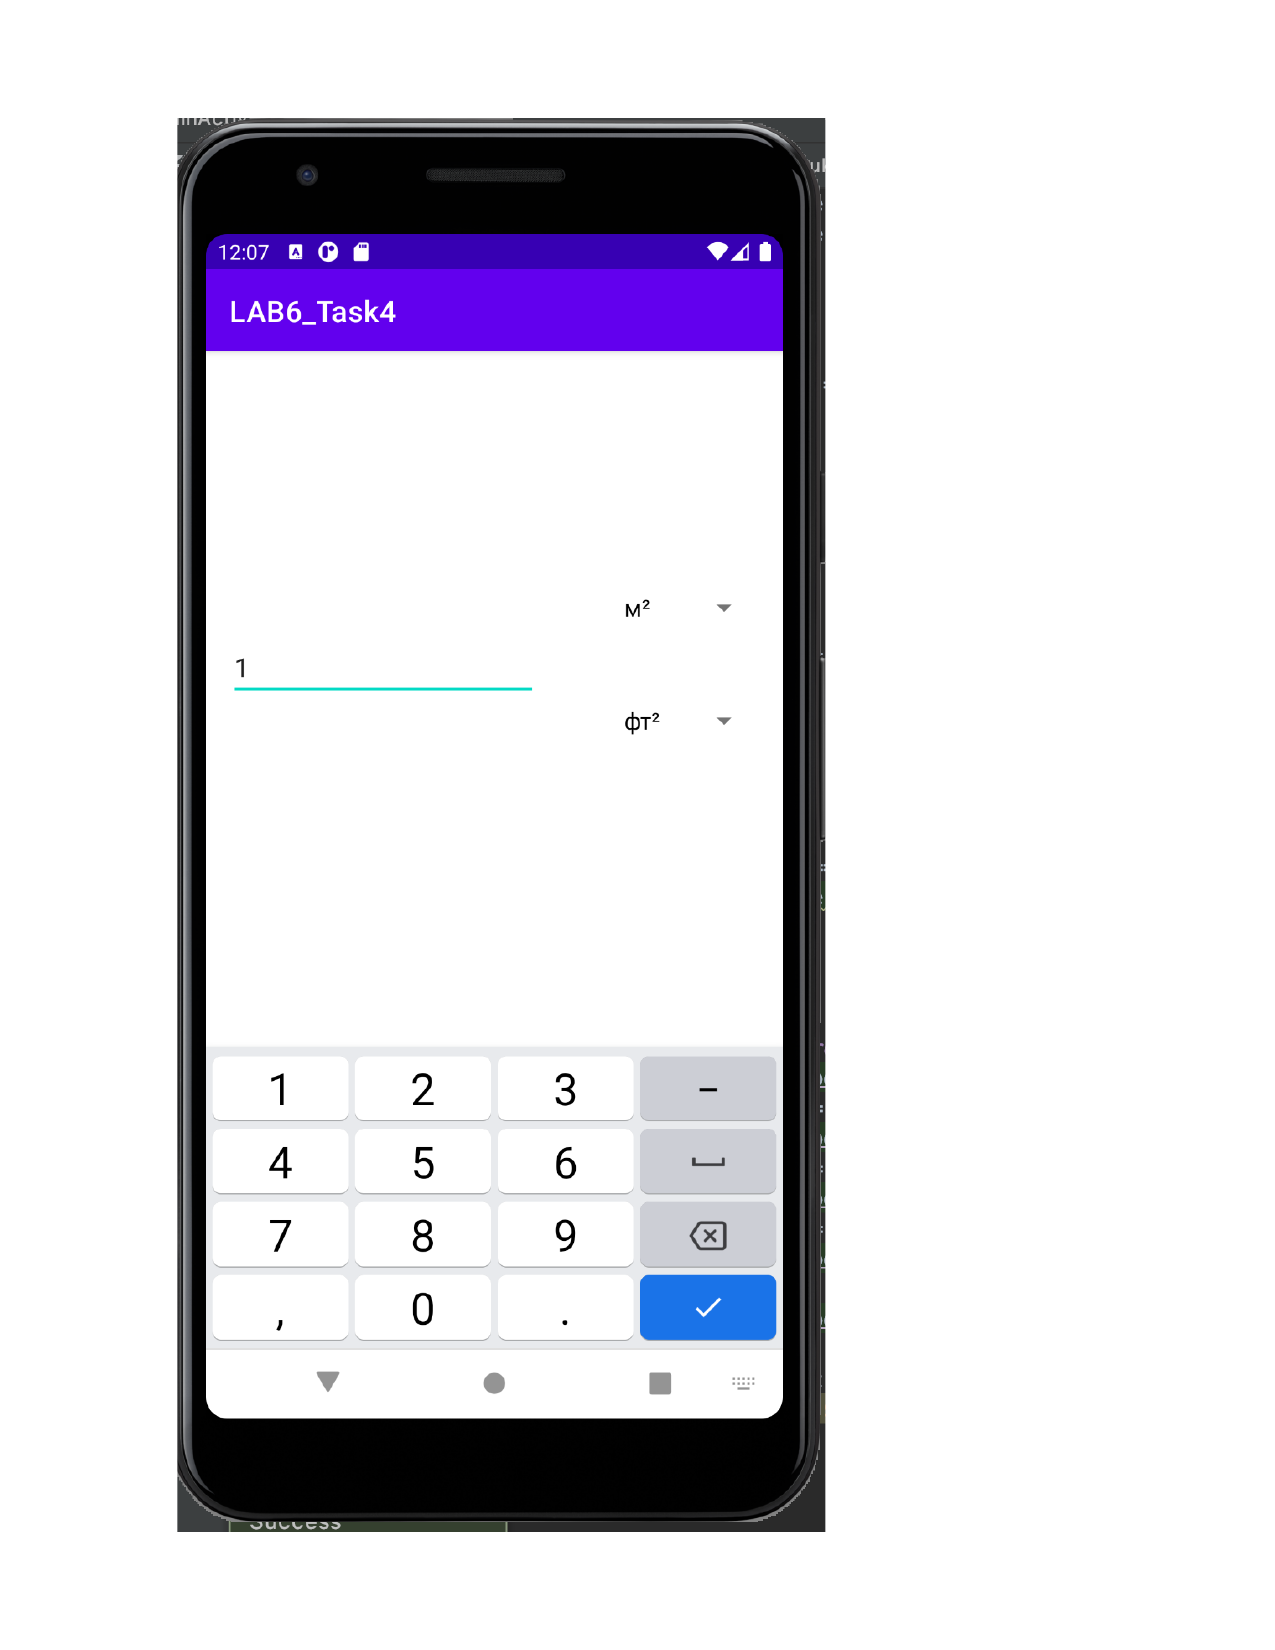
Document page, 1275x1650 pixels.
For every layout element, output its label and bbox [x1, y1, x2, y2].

picture [177, 118, 826, 1532]
